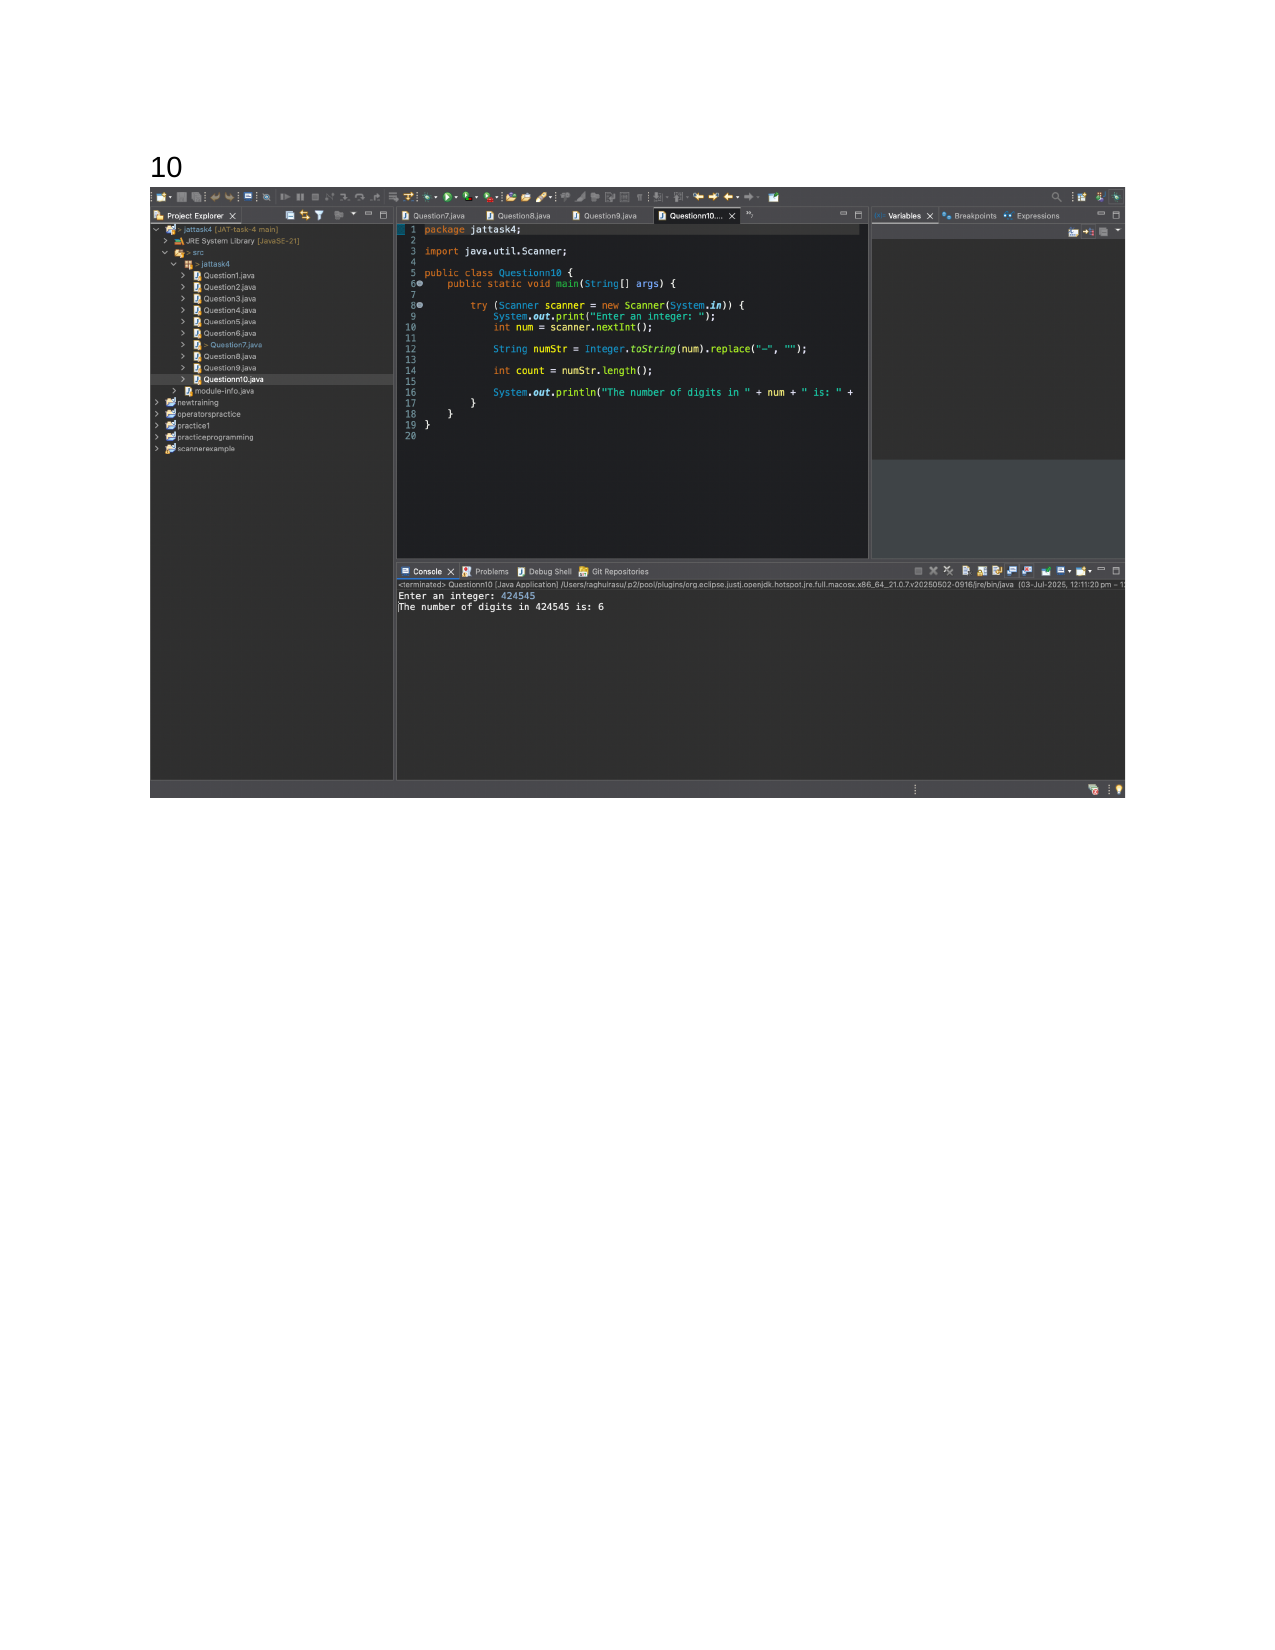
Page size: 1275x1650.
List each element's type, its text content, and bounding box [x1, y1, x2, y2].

picture [150, 187, 1125, 798]
text 910 [150, 150, 1125, 187]
